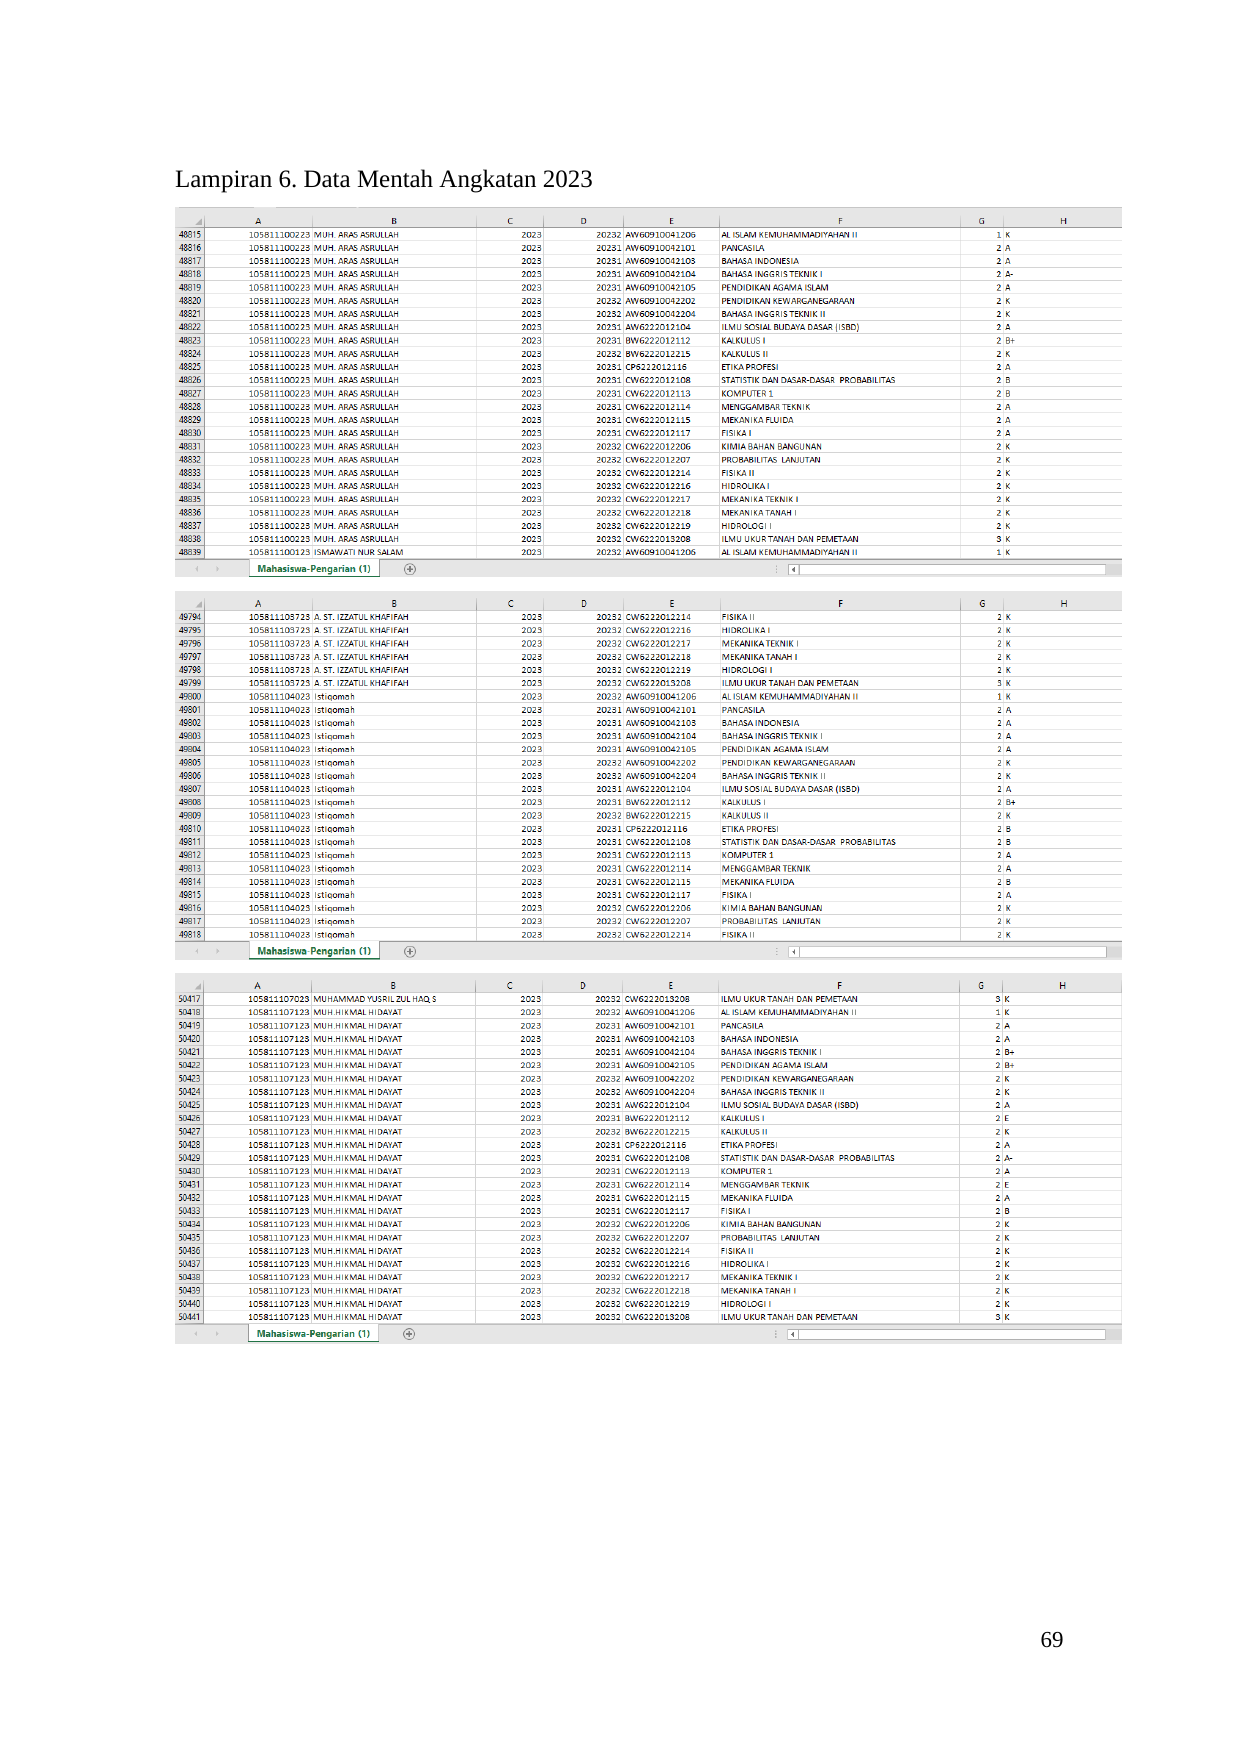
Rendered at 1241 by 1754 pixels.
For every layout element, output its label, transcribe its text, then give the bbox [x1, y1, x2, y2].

picture [175, 973, 1122, 1344]
text Lampiran 6. Data Mentah Angkatan 2023 [175, 164, 1121, 193]
picture [175, 591, 1122, 960]
picture [175, 207, 1122, 577]
